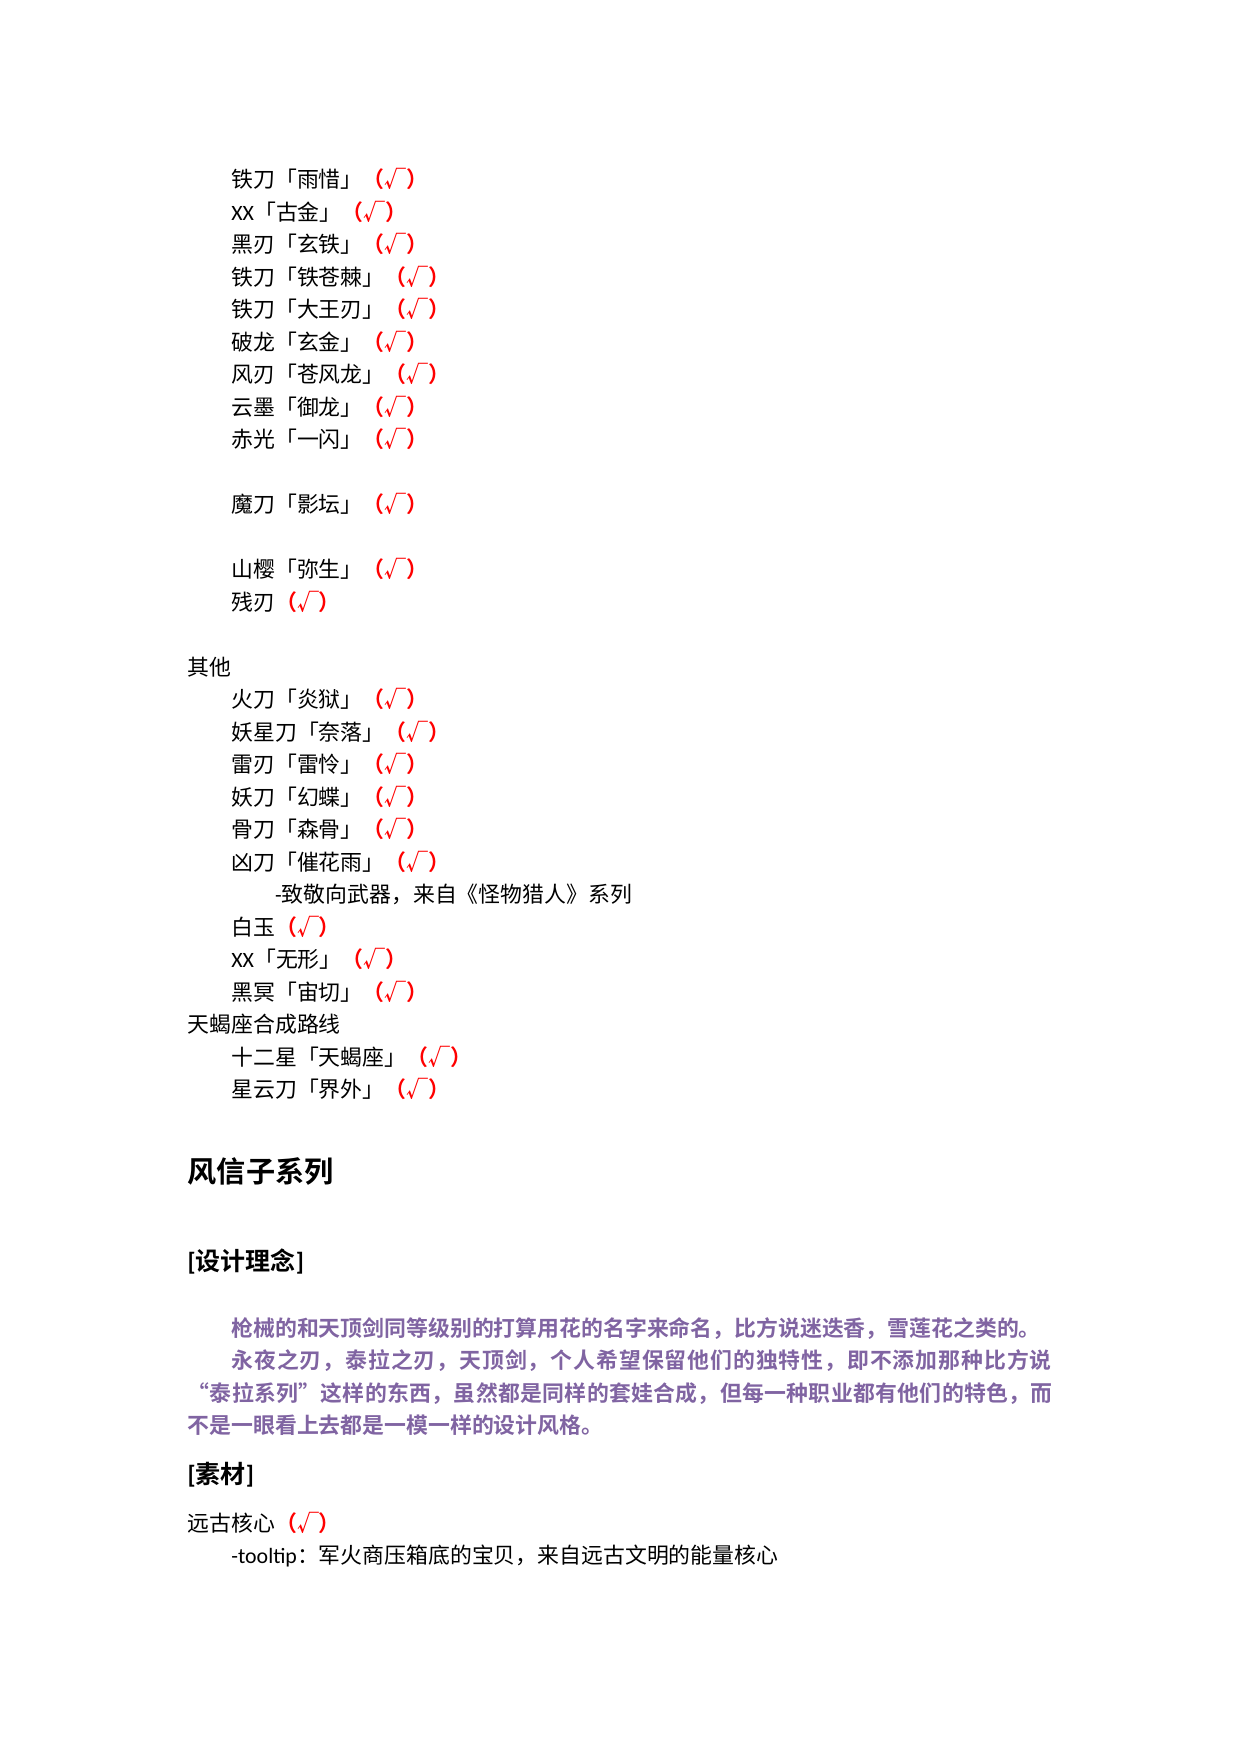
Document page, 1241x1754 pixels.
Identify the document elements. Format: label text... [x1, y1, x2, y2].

text [素材] [187, 1440, 1053, 1505]
text 凶刀「催花雨」（√） [187, 844, 1053, 877]
text 枪械的和天顶剑同等级别的打算用花的名字来命名，比方说迷迭香，雪莲花之类的。 [187, 1310, 1053, 1343]
text 山樱「弥生」（√） [187, 552, 1053, 584]
text 铁刀「铁苍棘」（√） [187, 259, 1053, 292]
text -致敬向武器，来自《怪物猎人》系列 [231, 877, 1053, 909]
text 风信子系列 [187, 1137, 1053, 1202]
text 黑刃「玄铁」（√） [187, 227, 1053, 259]
text 其他 [187, 649, 1053, 682]
text 远古核心（√） [187, 1505, 1053, 1538]
subtitle [设计理念] [187, 1227, 1053, 1292]
text 妖星刀「奈落」（√） [187, 714, 1053, 747]
text 雷刃「雷怜」（√） [187, 747, 1053, 779]
text 火刀「炎狱」（√） [187, 682, 1053, 714]
text 云墨「御龙」（√） [187, 389, 1053, 422]
text 妖刀「幻蝶」（√） [187, 779, 1053, 812]
text 骨刀「森骨」（√） [187, 812, 1053, 844]
text 残刃（√） [187, 584, 1053, 617]
text XX「古金」（√） [187, 194, 1053, 227]
text 十二星「天蝎座」（√） [187, 1039, 1053, 1072]
text 破龙「玄金」（√） [187, 324, 1053, 357]
text XX「无形」（√） [187, 942, 1053, 974]
text 风刃「苍风龙」（√） [187, 357, 1053, 389]
text 魔刀「影坛」（√） [187, 487, 1053, 519]
text 白玉（√） [187, 909, 1053, 942]
text 永夜之刃，泰拉之刃，天顶剑，个人希望保留他们的独特性，即不添加那种比方说“泰拉系列”这样的东西，虽然都是同样的套娃合成，但每一种职业都有他们的特色，而不是一眼看上去都是一模一样的设计风格。 [187, 1343, 1053, 1440]
text 星云刀「界外」（√） [187, 1072, 1053, 1104]
text 黑冥「宙切」（√） [187, 974, 1053, 1007]
text 天蝎座合成路线 [187, 1007, 1053, 1039]
text -tooltip：军火商压箱底的宝贝，来自远古文明的能量核心 [187, 1538, 1053, 1570]
text 赤光「一闪」（√） [187, 422, 1053, 454]
text 铁刀「雨惜」（√） [187, 162, 1053, 194]
text 铁刀「大王刃」（√） [187, 292, 1053, 324]
